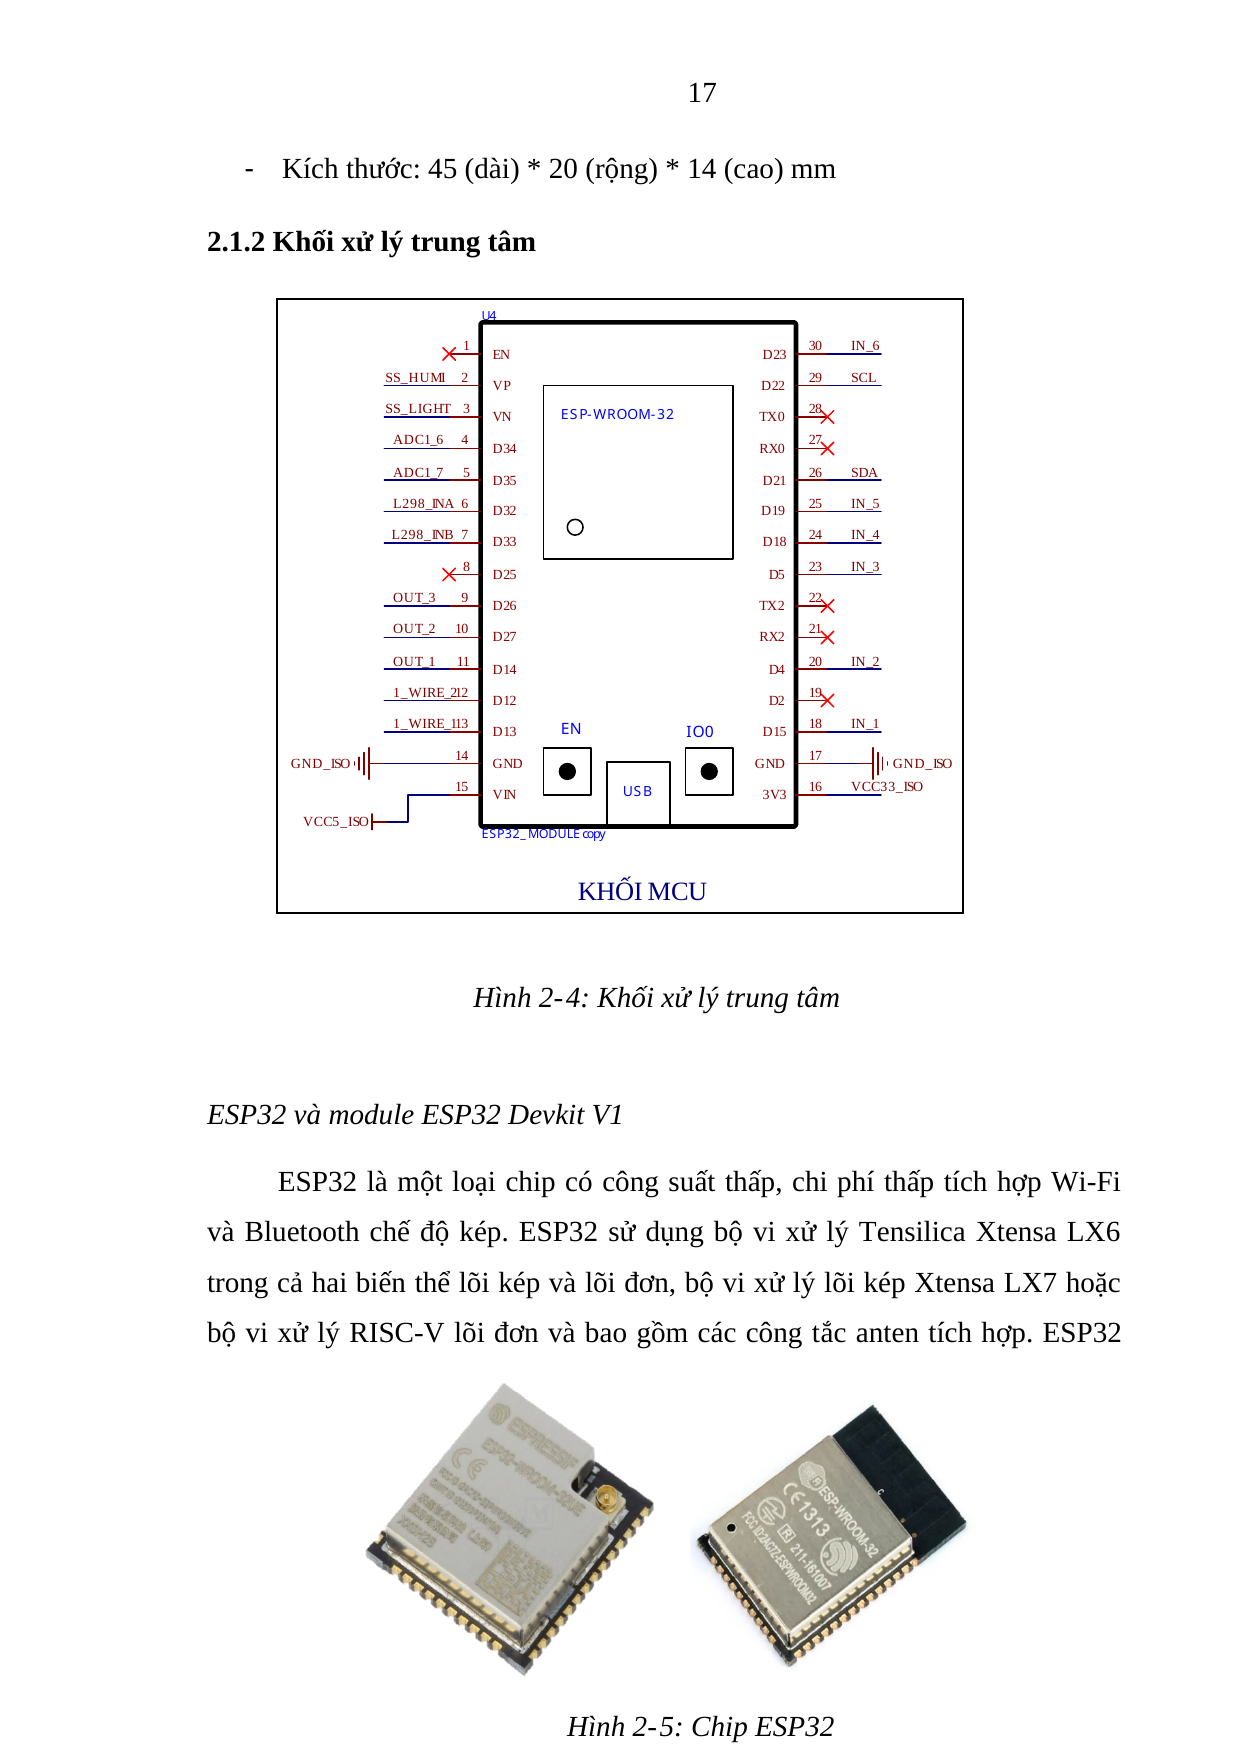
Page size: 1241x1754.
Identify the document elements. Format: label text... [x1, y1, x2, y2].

subtitle Khối xử lý trung tâm [207, 224, 1122, 257]
picture [690, 1395, 984, 1675]
list Kích thước: 45 (dài) * 20 (rộng) * 14 (cao) mm [244, 148, 1122, 187]
text ESP32 và module ESP32 Devkit V1 [207, 1097, 1122, 1131]
picture [344, 1375, 675, 1683]
